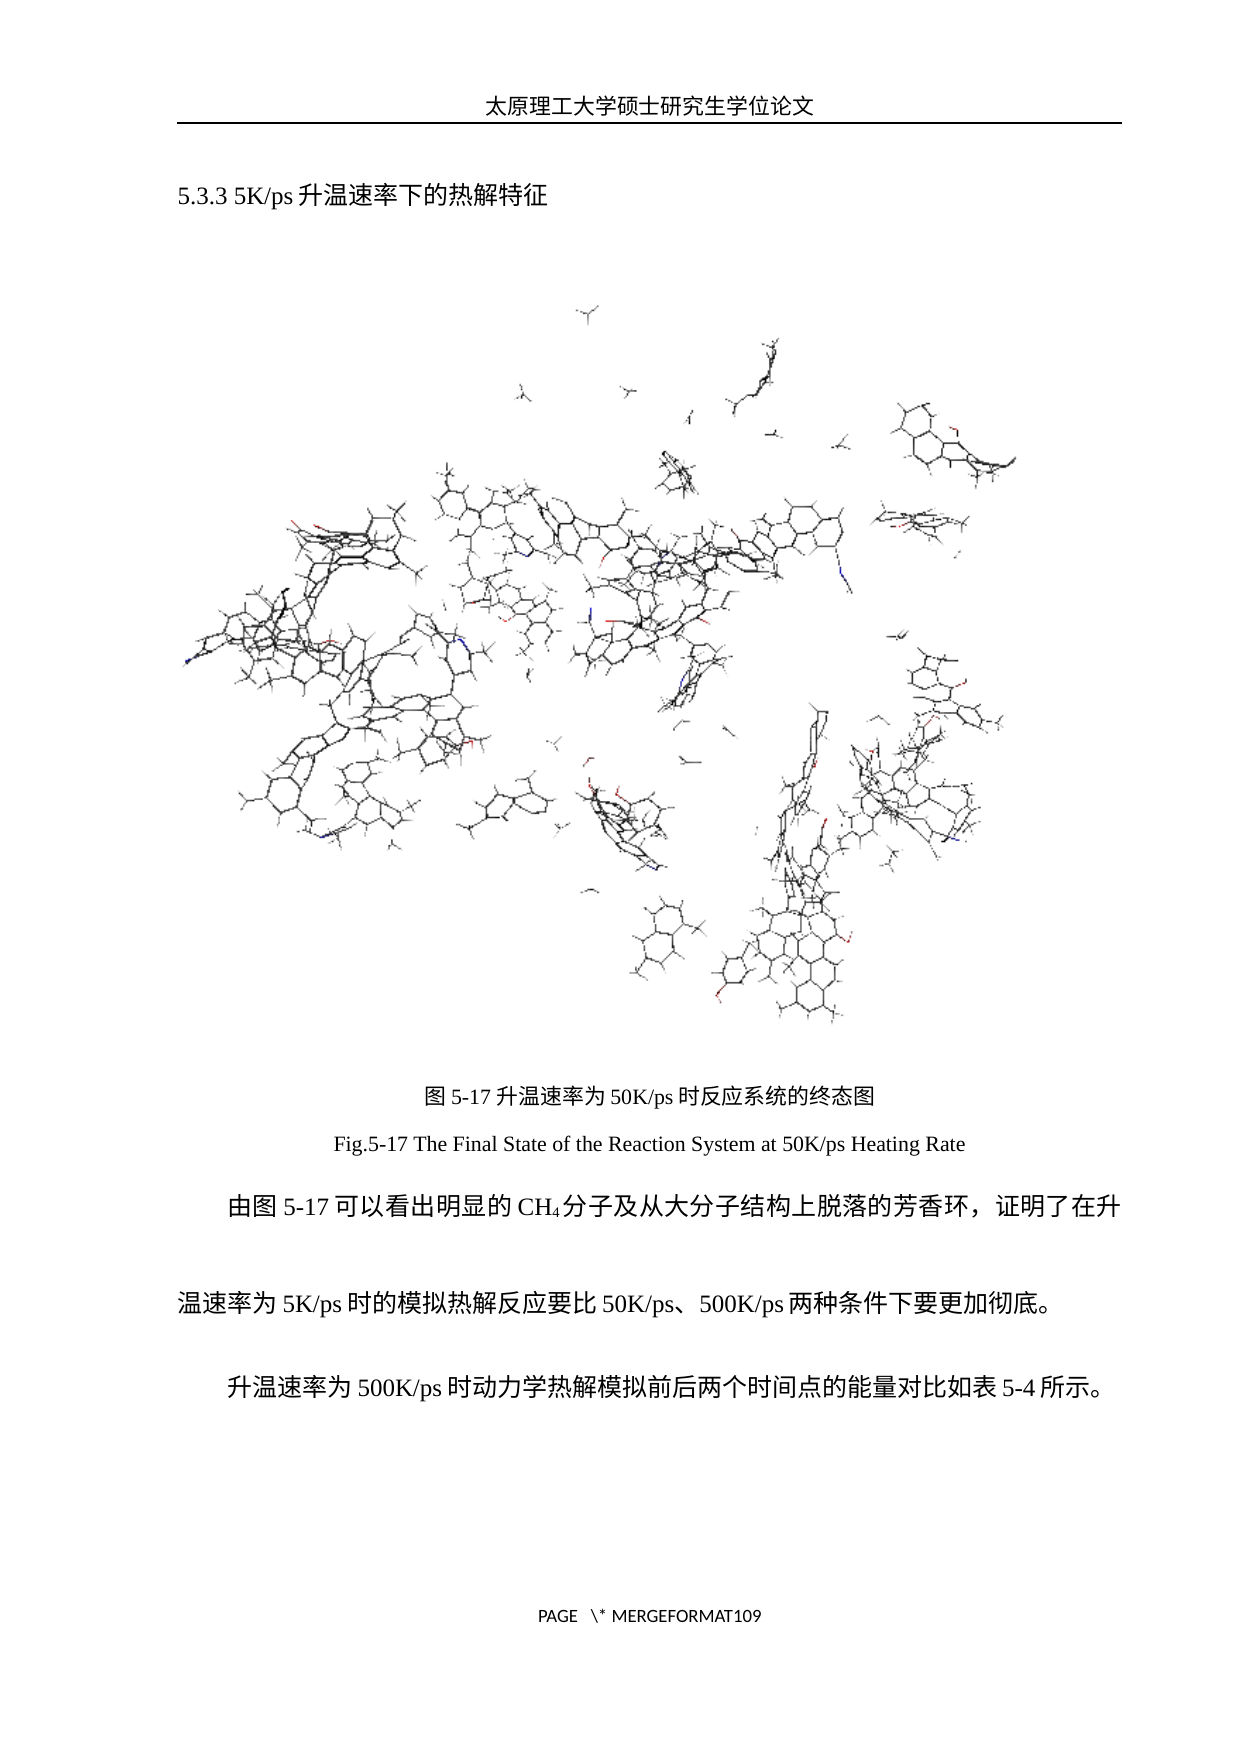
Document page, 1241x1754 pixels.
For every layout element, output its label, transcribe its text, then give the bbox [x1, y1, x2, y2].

text 由图5-17可以看出明显的CH4分子及从大分子结构上脱落的芳香环，证明了在升温速率为5K/ps时的模拟热解反应要比50K/ps、500K/ps两种条件下要更加彻底。 [177, 1172, 1122, 1334]
text 5.3.3 5K/ps升温速率下的热解特征 [177, 161, 1122, 226]
text Fig.5-17 The Final State of the Reaction System at 50K/ps Heating Rate [177, 1127, 1122, 1159]
text 升温速率为500K/ps时动力学热解模拟前后两个时间点的能量对比如表5-4所示。 [177, 1353, 1122, 1418]
text 图5-17 升温速率为50K/ps时反应系统的终态图 [177, 1078, 1122, 1111]
picture [177, 252, 1043, 1043]
